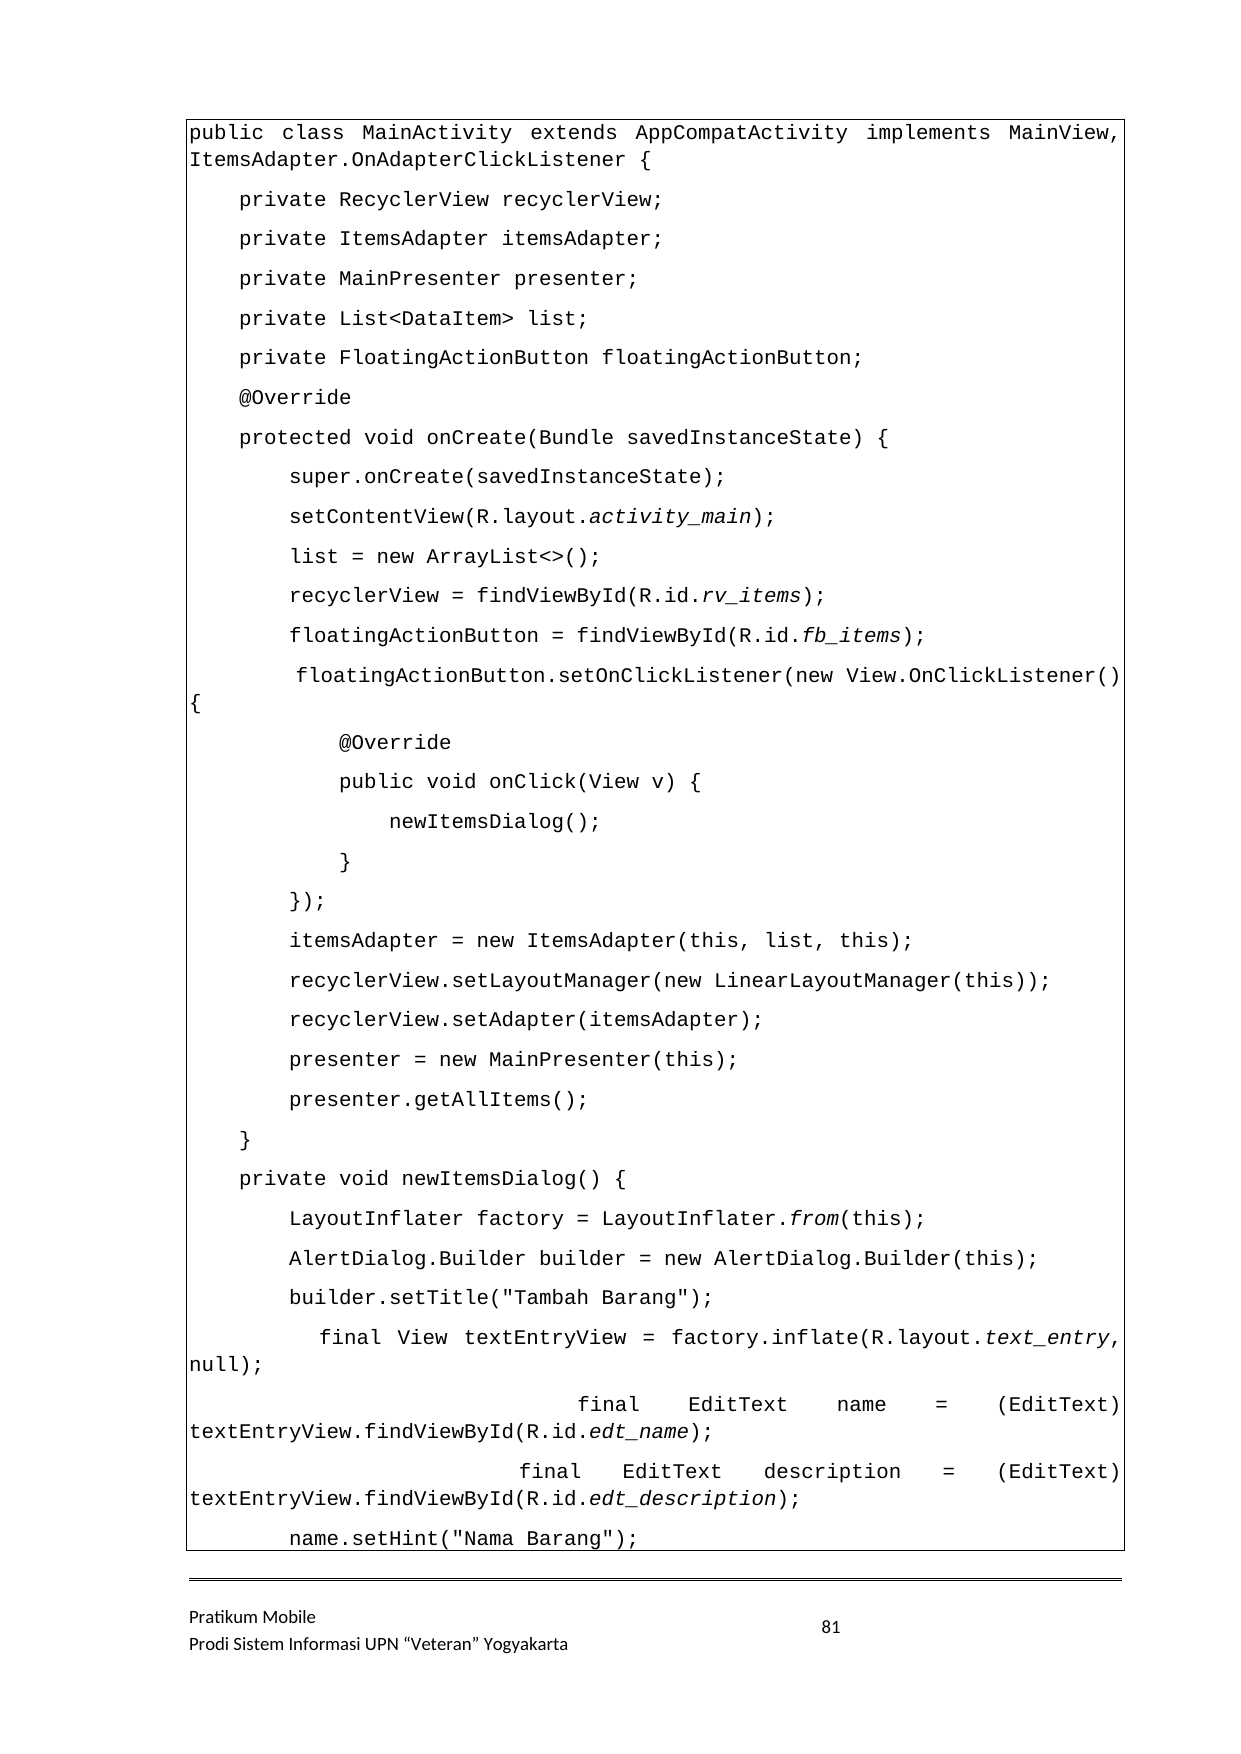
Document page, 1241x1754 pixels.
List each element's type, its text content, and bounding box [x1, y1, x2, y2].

text protected void onCreate(Bundle savedInstanceState) { [187, 423, 1124, 450]
text } [187, 1125, 1124, 1152]
text private List<DataItem> list; [187, 304, 1124, 331]
text newItemsDialog(); [187, 808, 1124, 835]
text presenter = new MainPresenter(this); [187, 1046, 1124, 1073]
text @Override [187, 728, 1124, 755]
text }); [187, 887, 1124, 914]
text @Override [187, 384, 1124, 411]
text AlertDialog.Builder builder = new AlertDialog.Builder(this); [187, 1244, 1124, 1271]
text } [187, 848, 1124, 874]
text private ItemsAdapter itemsAdapter; [187, 225, 1124, 252]
text setContentView(R.layout.activity_main); [187, 503, 1124, 530]
text floatingActionButton = findViewById(R.id.fb_items); [187, 622, 1124, 649]
text floatingActionButton.setOnClickListener(new View.OnClickListener() { [187, 662, 1124, 716]
text public class MainActivity extends AppCompatActivity implements MainView, ItemsAdapter.OnAdapterClickListener { [187, 120, 1124, 172]
text final EditText name = (EditText) textEntryView.findViewById(R.id.edt_name); [187, 1391, 1124, 1445]
text list = new ArrayList<>(); [187, 543, 1124, 569]
text private void newItemsDialog() { [187, 1165, 1124, 1192]
text recyclerView.setAdapter(itemsAdapter); [187, 1006, 1124, 1033]
text itemsAdapter = new ItemsAdapter(this, list, this); [187, 927, 1124, 954]
text private RecyclerView recyclerView; [187, 185, 1124, 212]
text recyclerView.setLayoutManager(new LinearLayoutManager(this)); [187, 967, 1124, 993]
text final View textEntryView = factory.inflate(R.layout.text_entry, null); [187, 1324, 1124, 1378]
text presenter.getAllItems(); [187, 1086, 1124, 1112]
text LayoutInflater factory = LayoutInflater.from(this); [187, 1205, 1124, 1232]
text name.setHint("Nama Barang"); [187, 1524, 1124, 1550]
text public void onClick(View v) { [187, 768, 1124, 795]
text super.onCreate(savedInstanceState); [187, 463, 1124, 490]
text private MainPresenter presenter; [187, 265, 1124, 292]
text final EditText description = (EditText) textEntryView.findViewById(R.id.edt_description); [187, 1458, 1124, 1512]
text builder.setTitle("Tambah Barang"); [187, 1284, 1124, 1311]
text recyclerView = findViewById(R.id.rv_items); [187, 582, 1124, 609]
text private FloatingActionButton floatingActionButton; [187, 344, 1124, 371]
